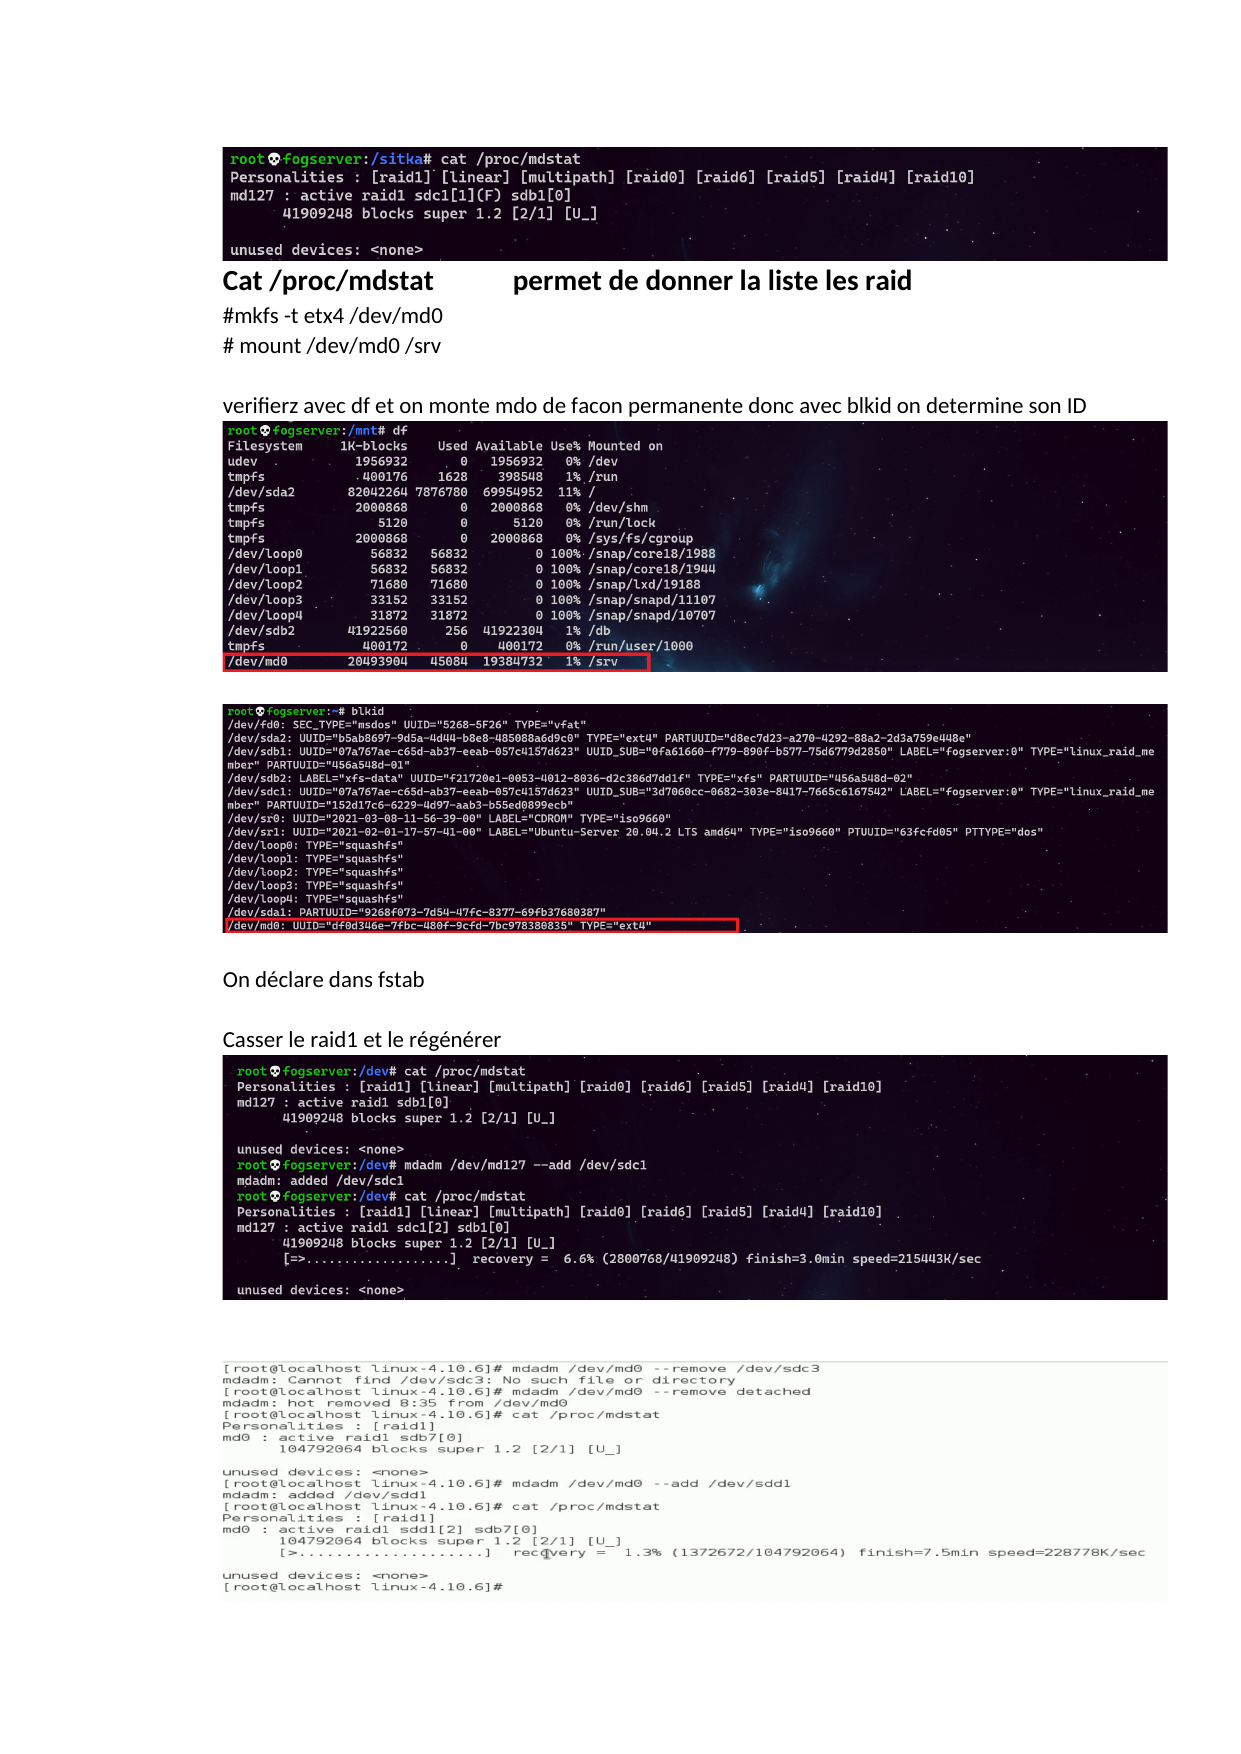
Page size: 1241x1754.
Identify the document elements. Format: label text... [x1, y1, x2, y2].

text Cat /proc/mdstat permet de donner la liste les raid [223, 262, 1093, 298]
text #mkfs -t etx4 /dev/md0 [223, 301, 1093, 329]
text Casser le raid1 et le régénérer [223, 1026, 1093, 1053]
text On déclare dans fstab [223, 965, 1093, 993]
picture [222, 1055, 1168, 1300]
text verifierz avec df et on monte mdo de facon permanente donc avec blkid on determine son ID [223, 391, 1093, 419]
picture [222, 421, 1168, 672]
picture [222, 1361, 1168, 1602]
text # mount /dev/md0 /srv [223, 331, 1093, 359]
picture [222, 147, 1168, 261]
picture [222, 704, 1168, 933]
